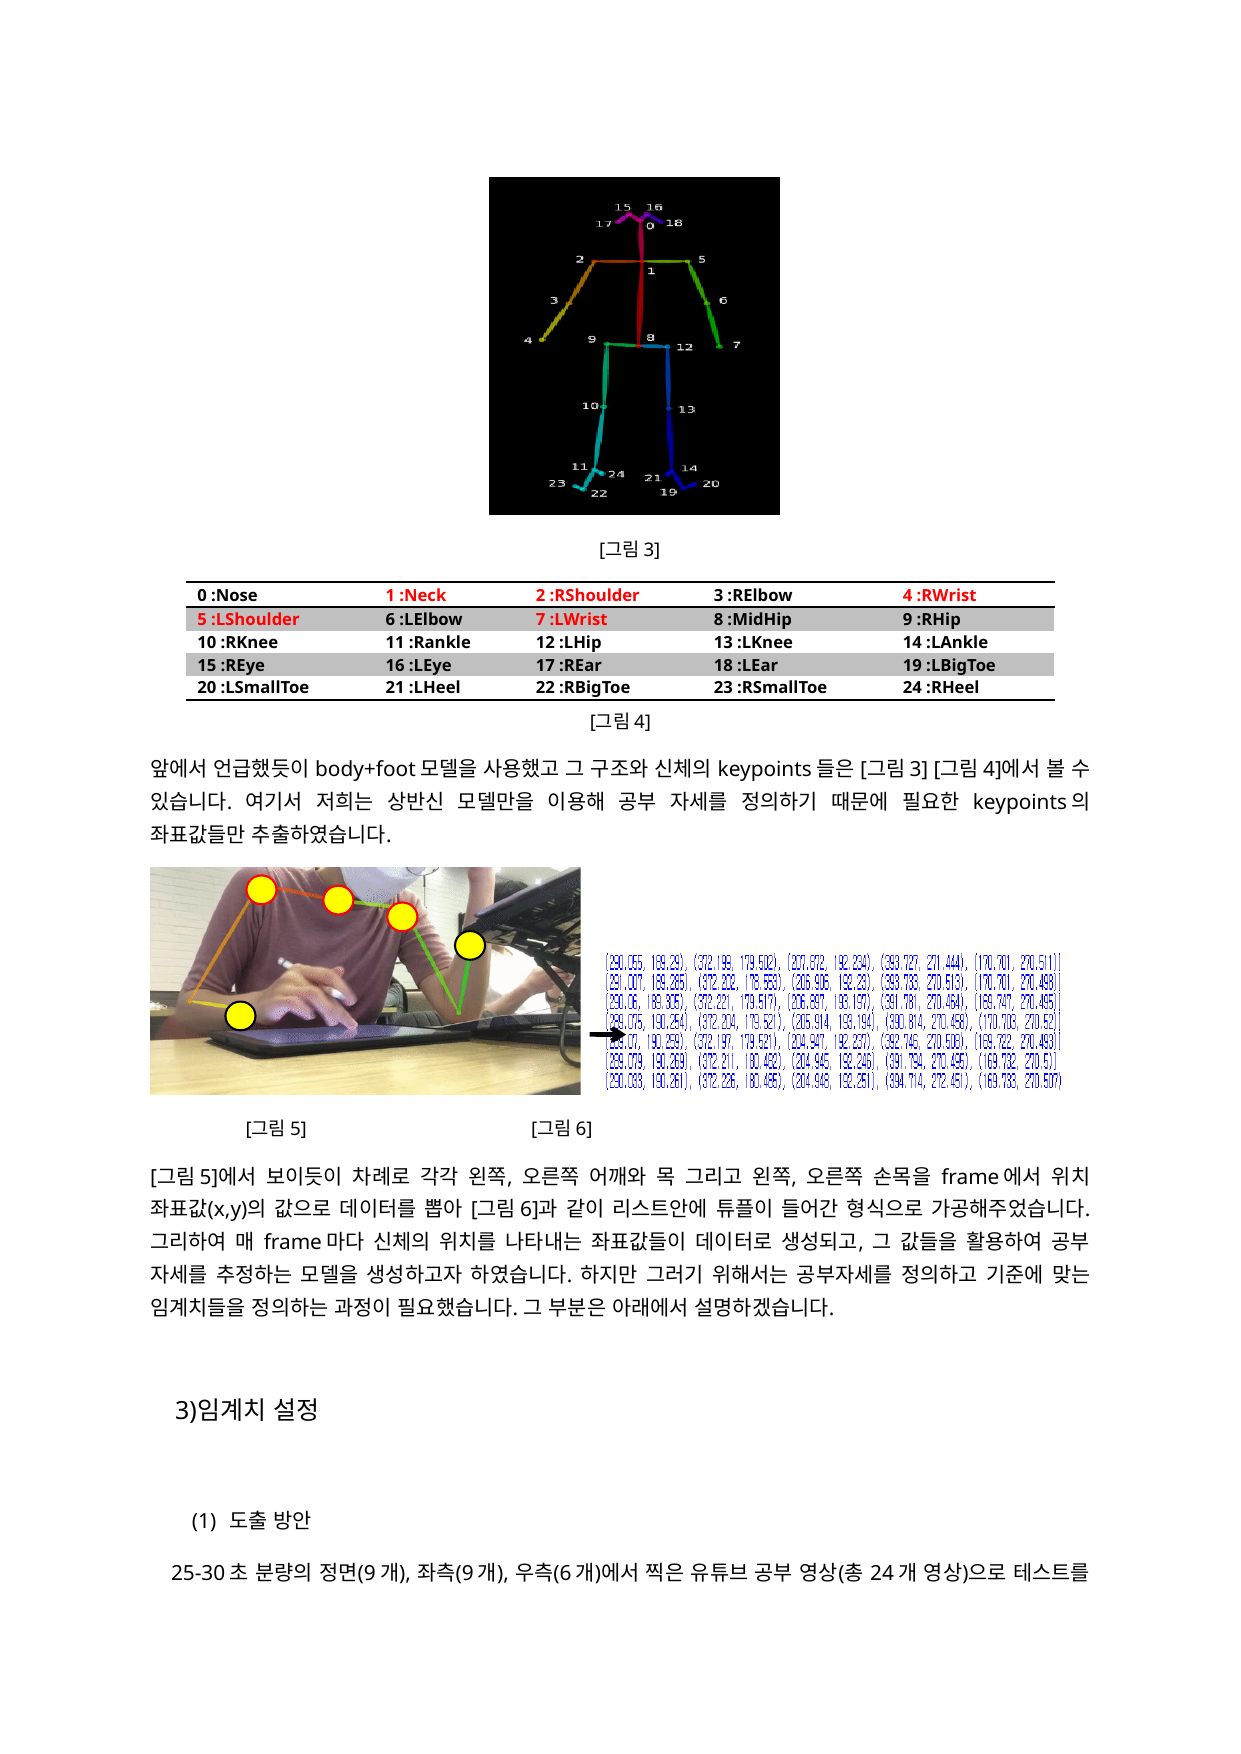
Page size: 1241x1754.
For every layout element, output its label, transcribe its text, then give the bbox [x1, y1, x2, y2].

picture [604, 947, 1062, 1095]
table_header 3 :RElbow [702, 583, 891, 606]
text [그림5] [그림6] [150, 1113, 1090, 1141]
table_cell 17 :REar [524, 653, 702, 676]
table_cell 5 :LShoulder [186, 608, 374, 631]
table_cell 18 :LEar [702, 653, 891, 676]
list 도출 방안 [192, 1505, 1090, 1535]
table_cell 10 :RKnee [186, 631, 374, 653]
text [그림4] [150, 578, 1090, 734]
picture [489, 177, 780, 515]
text 3)임계치 설정 [150, 1391, 1090, 1427]
table_header 1 :Neck [374, 583, 524, 606]
table_header 0 :Nose [186, 583, 374, 606]
table_header 2 :RShoulder [524, 583, 702, 606]
table_cell 6 :LElbow [374, 608, 524, 631]
table_cell 23 :RSmallToe [702, 676, 891, 699]
picture [150, 867, 581, 1095]
table_cell 16 :LEye [374, 653, 524, 676]
table_cell 13 :LKnee [702, 631, 891, 653]
table_cell 22 :RBigToe [524, 676, 702, 699]
table_header 4 :RWrist [891, 583, 1054, 606]
table_cell 15 :REye [186, 653, 374, 676]
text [150, 1556, 1090, 1586]
table_cell 11 :Rankle [374, 631, 524, 653]
table_cell 20 :LSmallToe [186, 676, 374, 699]
text 앞에서 언급했듯이 body+foot모델을 사용했고 그 구조와 신체의 keypoints들은 [그림3] [그림4]에서 볼 수 있습니다. 여기서 저희는 상반신 모델만을 이용해 공부 자세를 정의하기 때문에 필요한 keypoints의 좌표값들만 추출하였습니다. [150, 753, 1090, 848]
table_cell 21 :LHeel [374, 676, 524, 699]
text [그림5]에서 보이듯이 차례로 각각 왼쪽, 오른쪽 어깨와 목 그리고 왼쪽, 오른쪽 손목을 frame에서 위치 좌표값(x,y)의 값으로 데이터를 뽑아 [그림6]과 같이 리스트안에 튜플이 들어간 형식으로 가공해주었습니다. 그리하여 매 frame마다 신체의 위치를 나타내는 좌표값들이 데이터로 생성되고, 그 값들을 활용하여 공부 자세를 추정하는 모델을 생성하고자 하였습니다. 하지만 그러기 위해서는 공부자세를 정의하고 기준에 맞는 임계치들을 정의하는 과정이 필요했습니다. 그 부분은 아래에서 설명하겠습니다. [150, 1160, 1090, 1321]
table_cell 9 :RHip [891, 608, 1054, 631]
table_cell 8 :MidHip [702, 608, 891, 631]
table_cell 19 :LBigToe [891, 653, 1054, 676]
table_cell 24 :RHeel [891, 676, 1054, 699]
table_cell 12 :LHip [524, 631, 702, 653]
table_cell 7 :LWrist [524, 608, 702, 631]
text [그림3] [150, 534, 1090, 561]
table_cell 14 :LAnkle [891, 631, 1054, 653]
